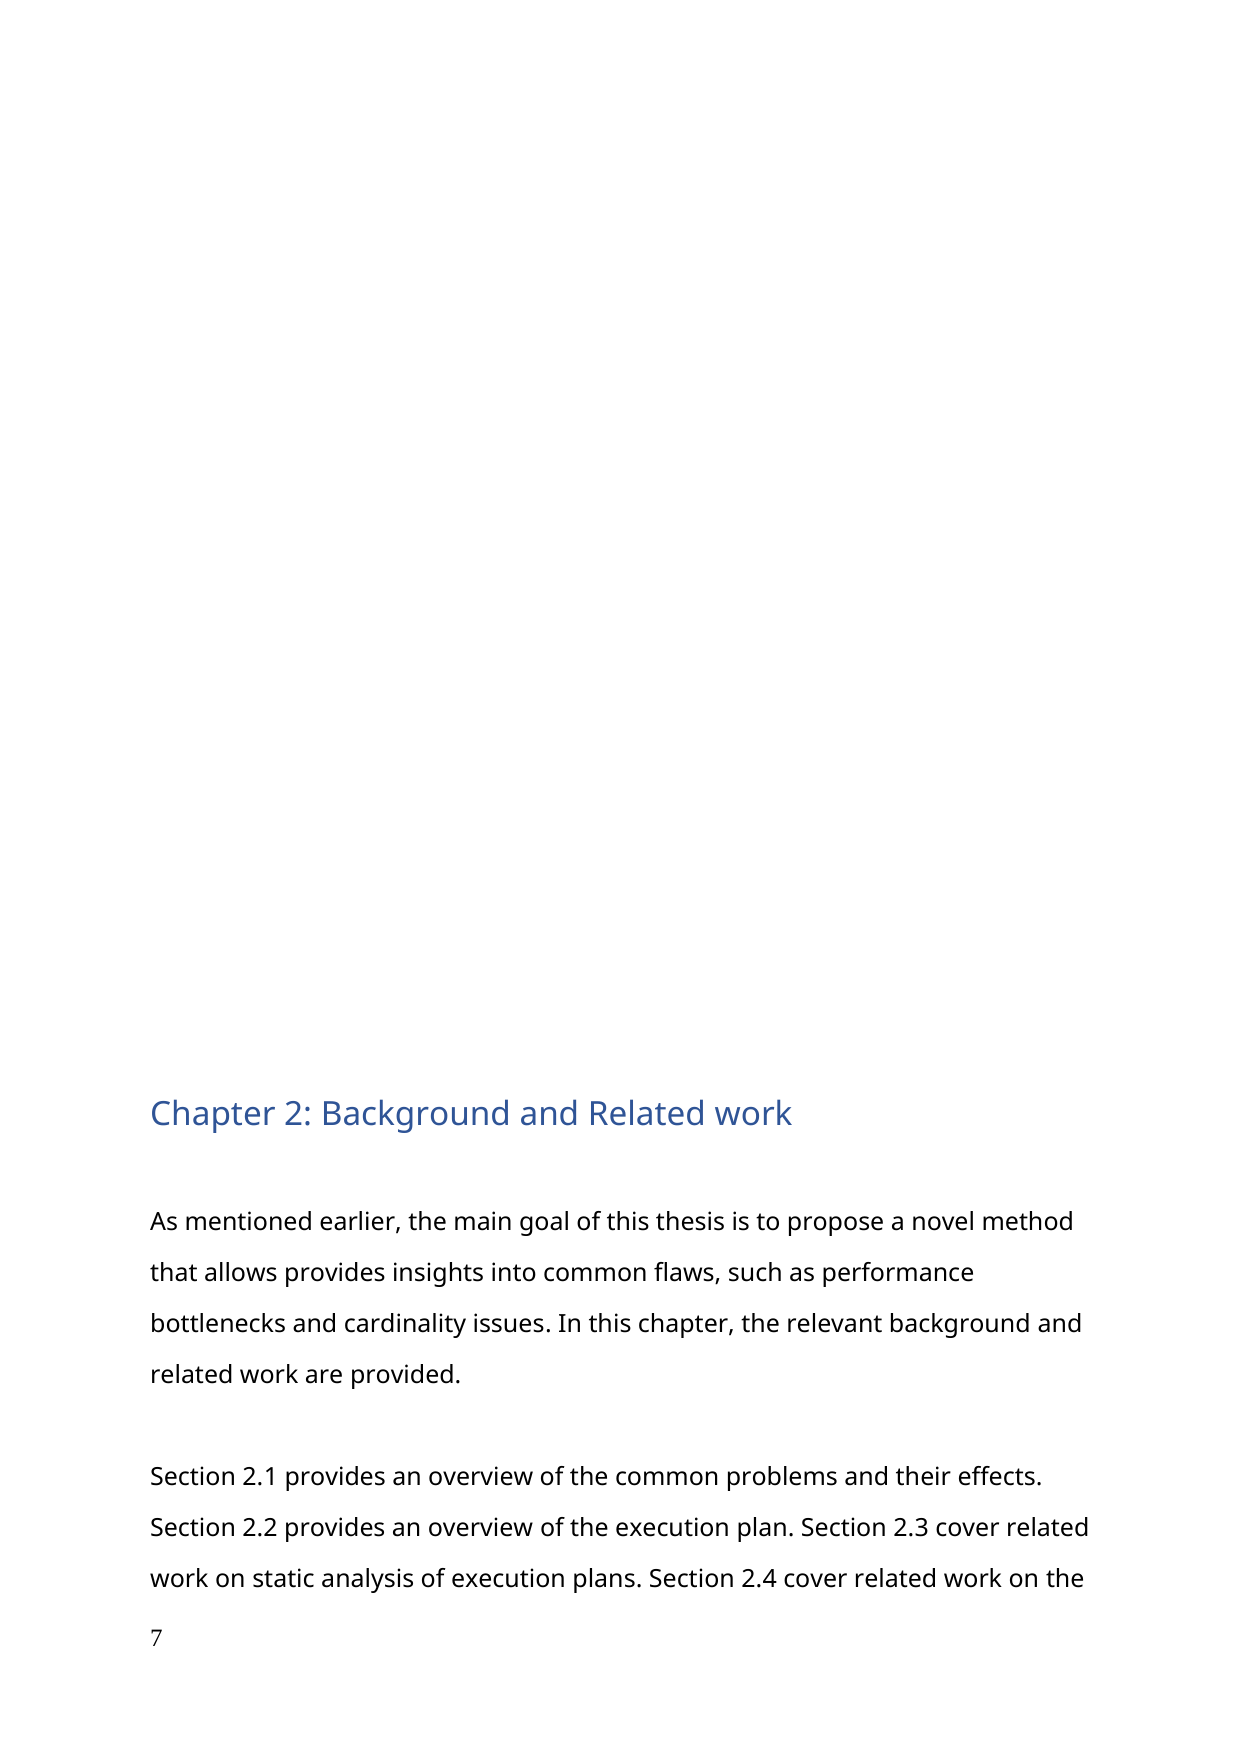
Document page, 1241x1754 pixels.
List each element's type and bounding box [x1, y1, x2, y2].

text [150, 1090, 1090, 1594]
